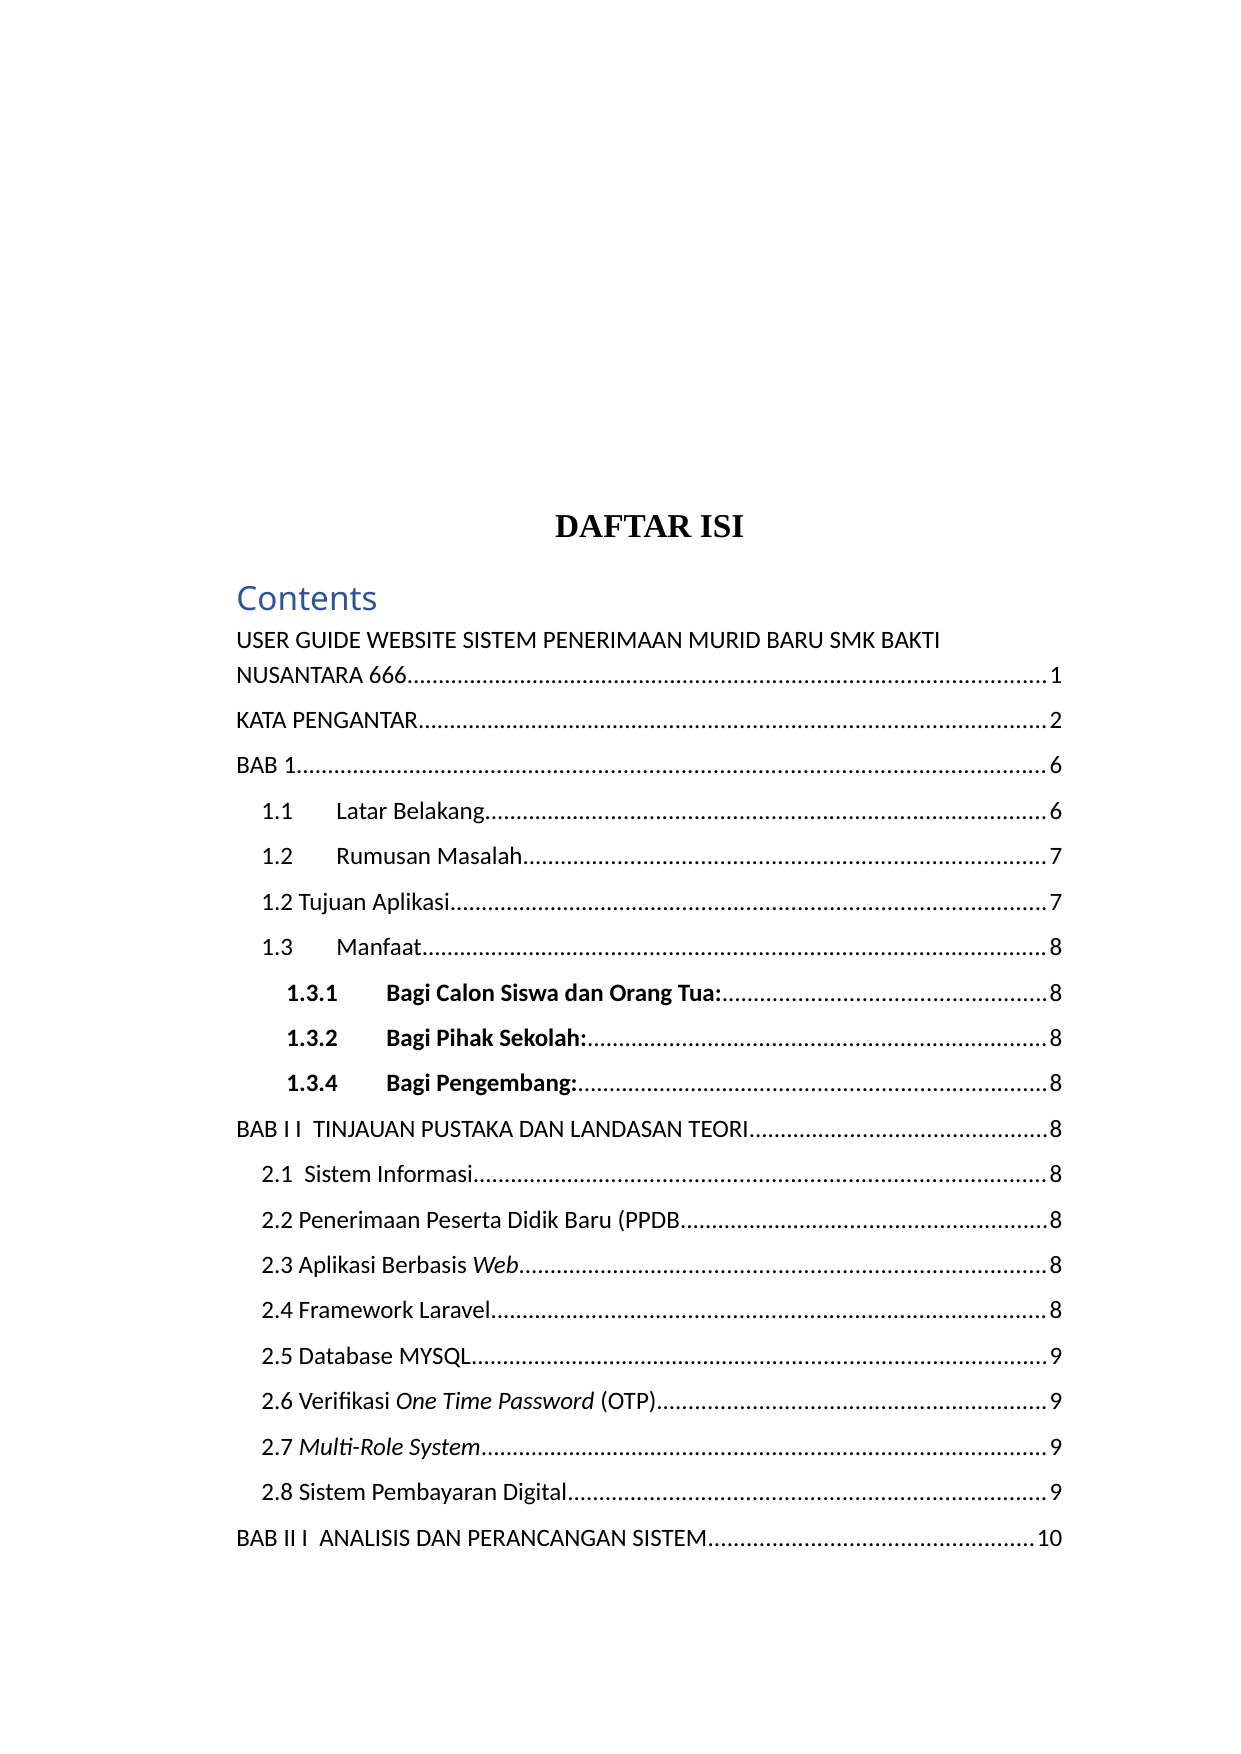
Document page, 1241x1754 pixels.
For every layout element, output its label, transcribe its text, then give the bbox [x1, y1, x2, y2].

text DAFTAR ISI [236, 506, 1063, 544]
